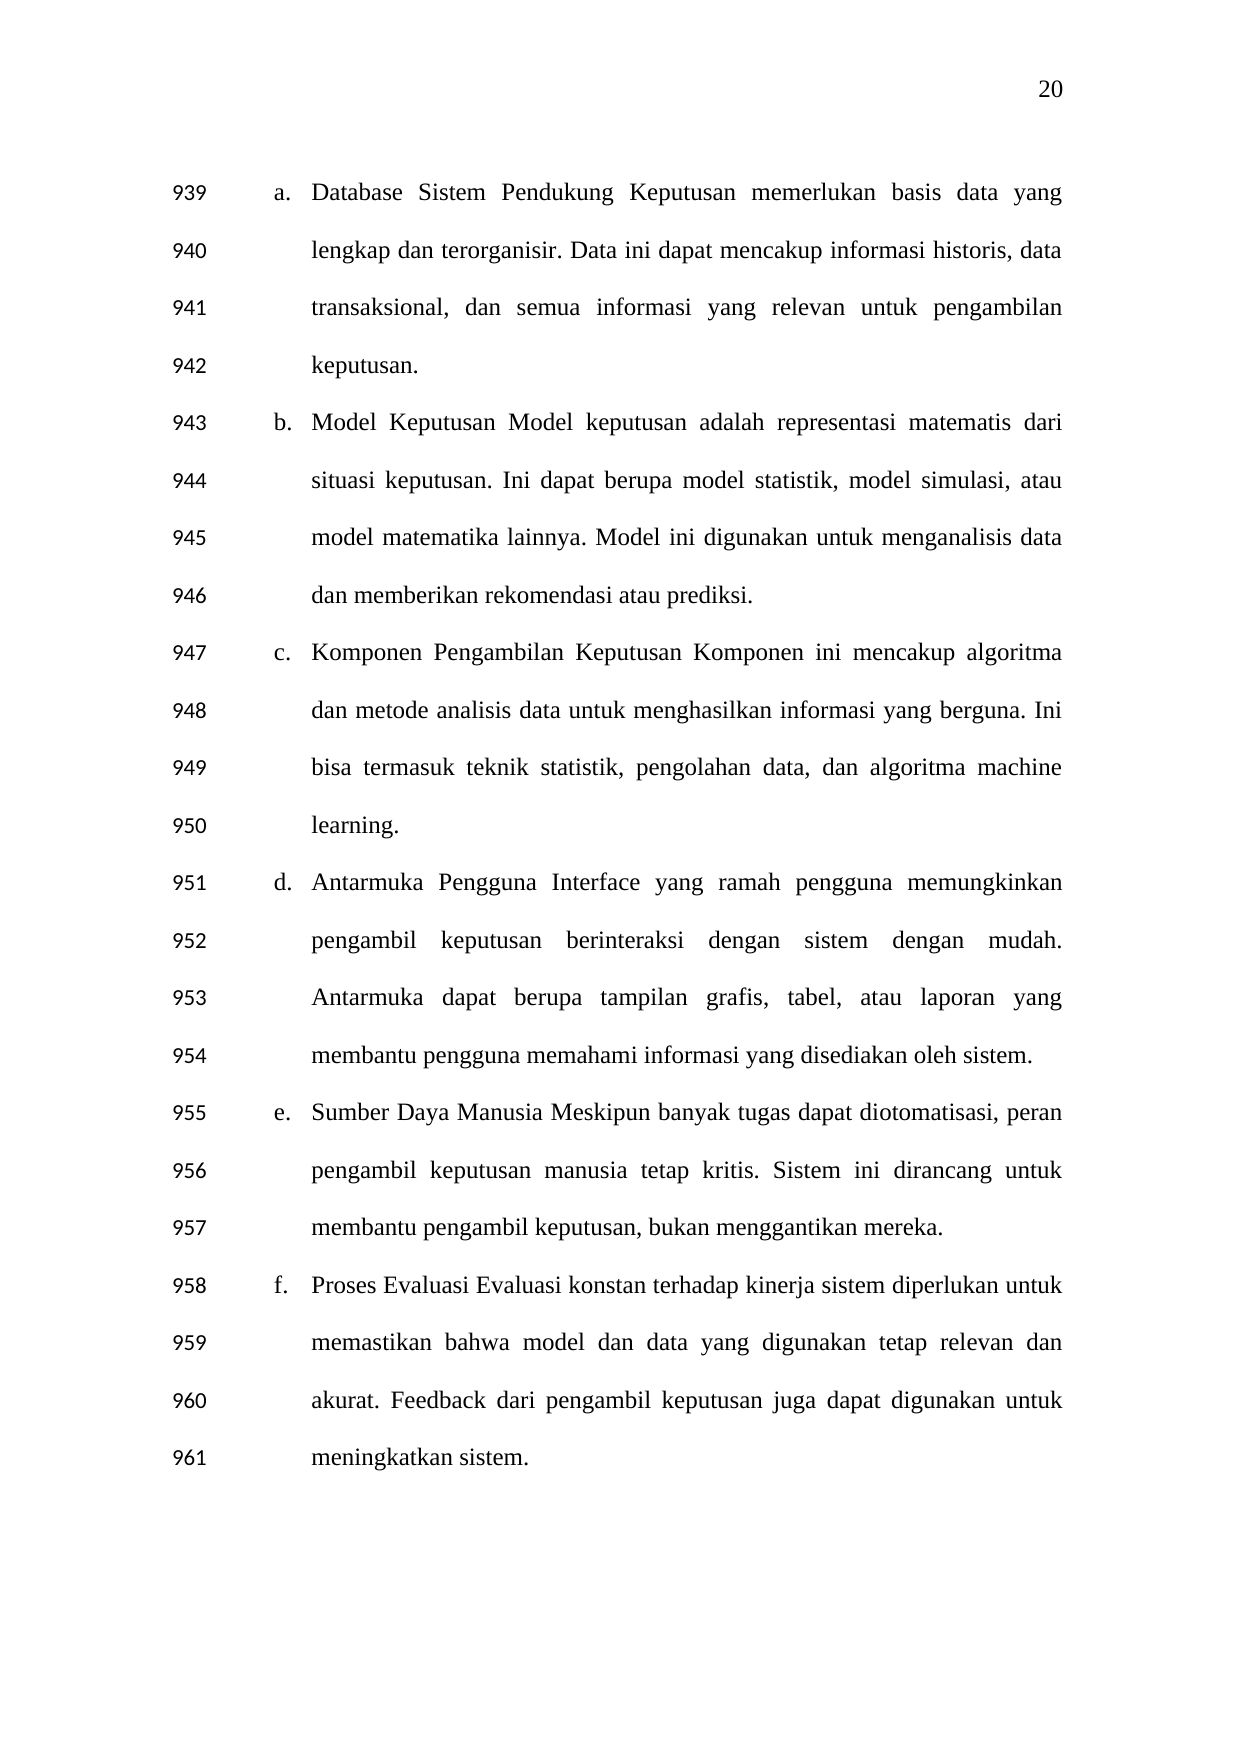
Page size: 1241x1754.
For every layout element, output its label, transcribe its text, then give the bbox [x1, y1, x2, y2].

list Database Sistem Pendukung Keputusan memerlukan basis data yang lengkap dan terorganisir. Data ini dapat mencakup informasi historis, data transaksional, dan semua informasi yang relevan untuk pengambilan keputusan. [274, 177, 1063, 378]
list Model Keputusan Model keputusan adalah representasi matematis dari situasi keputusan. Ini dapat berupa model statistik, model simulasi, atau model matematika lainnya. Model ini digunakan untuk menganalisis data dan memberikan rekomendasi atau prediksi. [274, 407, 1063, 608]
list Sumber Daya Manusia Meskipun banyak tugas dapat diotomatisasi, peran pengambil keputusan manusia tetap kritis. Sistem ini dirancang untuk membantu pengambil keputusan, bukan menggantikan mereka. [274, 1097, 1063, 1241]
list Komponen Pengambilan Keputusan Komponen ini mencakup algoritma dan metode analisis data untuk menghasilkan informasi yang berguna. Ini bisa termasuk teknik statistik, pengolahan data, dan algoritma machine learning. [274, 637, 1063, 838]
list Proses Evaluasi Evaluasi konstan terhadap kinerja sistem diperlukan untuk memastikan bahwa model dan data yang digunakan tetap relevan dan akurat. Feedback dari pengambil keputusan juga dapat digunakan untuk meningkatkan sistem. [274, 1270, 1063, 1471]
list Antarmuka Pengguna Interface yang ramah pengguna memungkinkan pengambil keputusan berinteraksi dengan sistem dengan mudah. Antarmuka dapat berupa tampilan grafis, tabel, atau laporan yang membantu pengguna memahami informasi yang disediakan oleh sistem. [274, 867, 1063, 1068]
